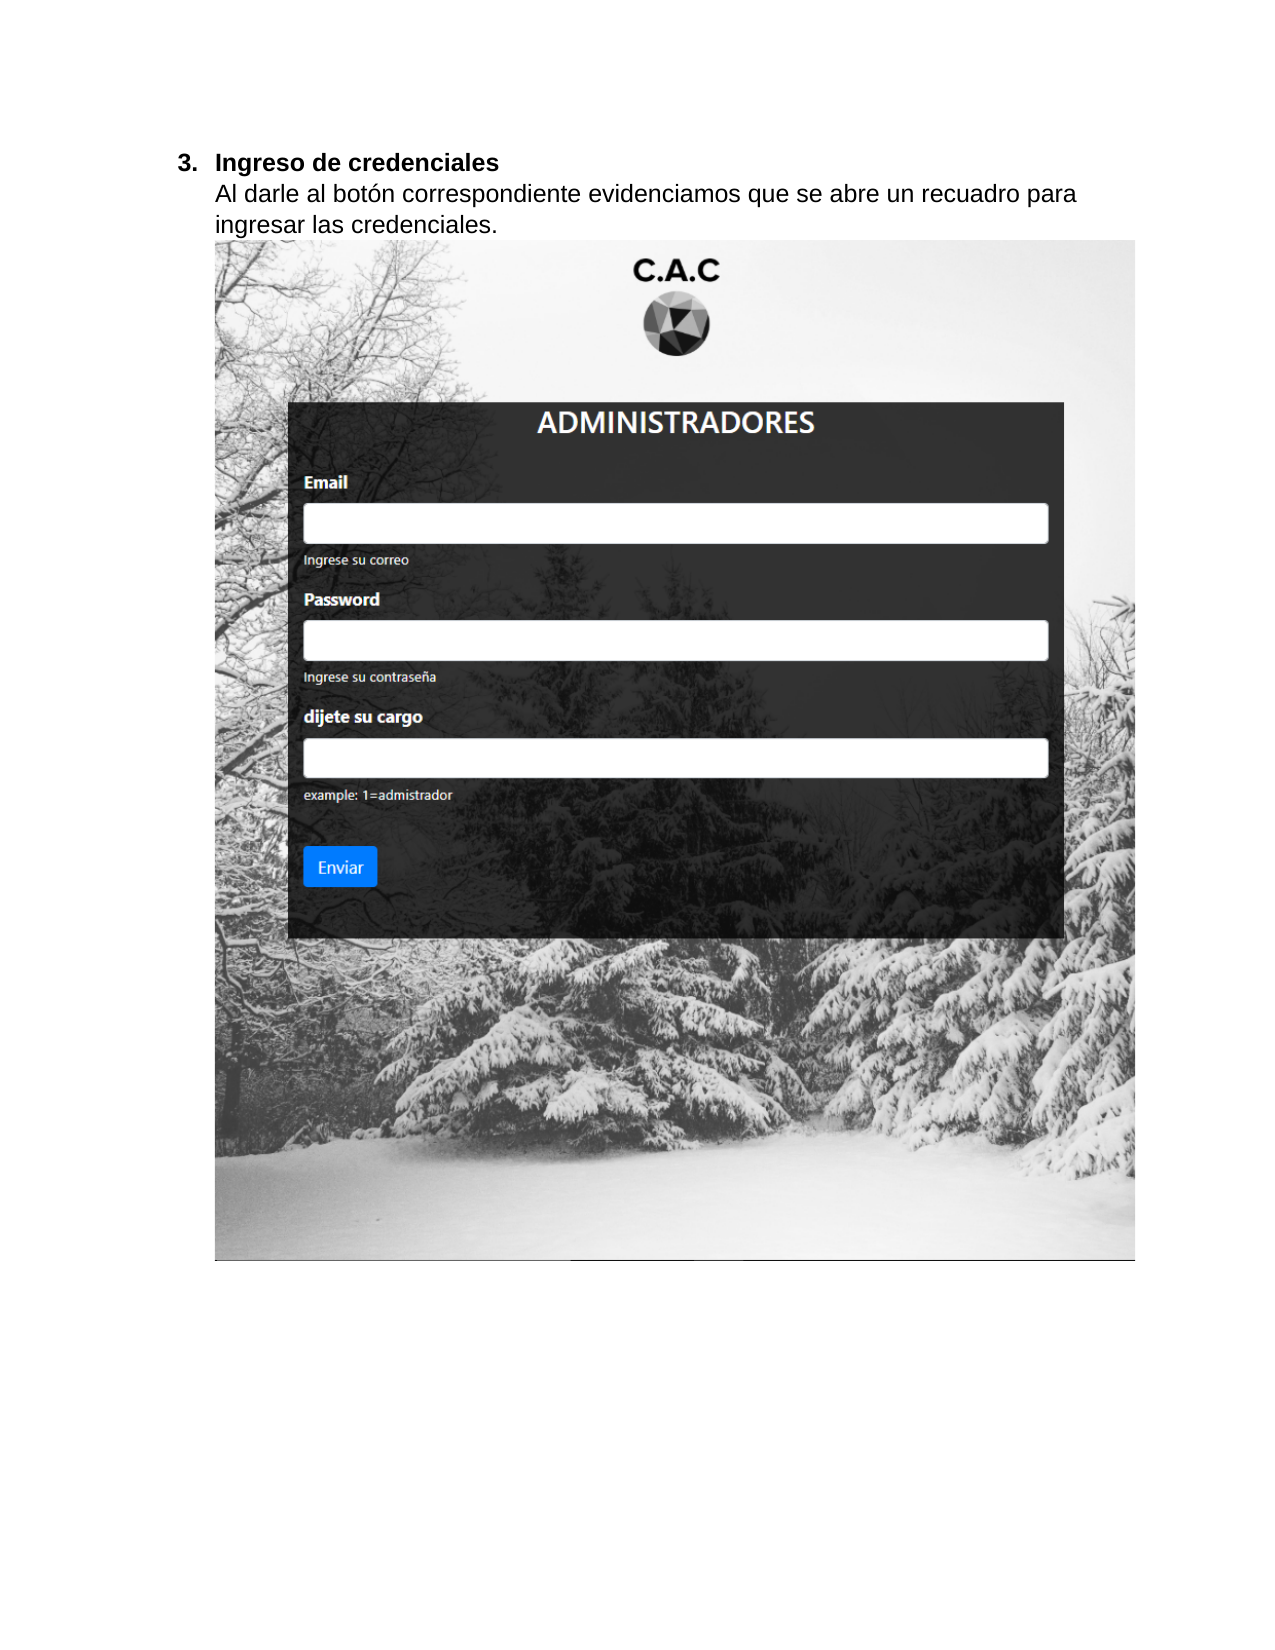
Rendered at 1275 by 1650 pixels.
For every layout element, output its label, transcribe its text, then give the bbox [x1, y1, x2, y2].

list Ingreso de credenciales [177, 148, 1098, 176]
list Al darle al botón correspondiente evidenciamos que se abre un recuadro para ingresar las credenciales. [215, 179, 1098, 238]
picture [214, 240, 1136, 1261]
